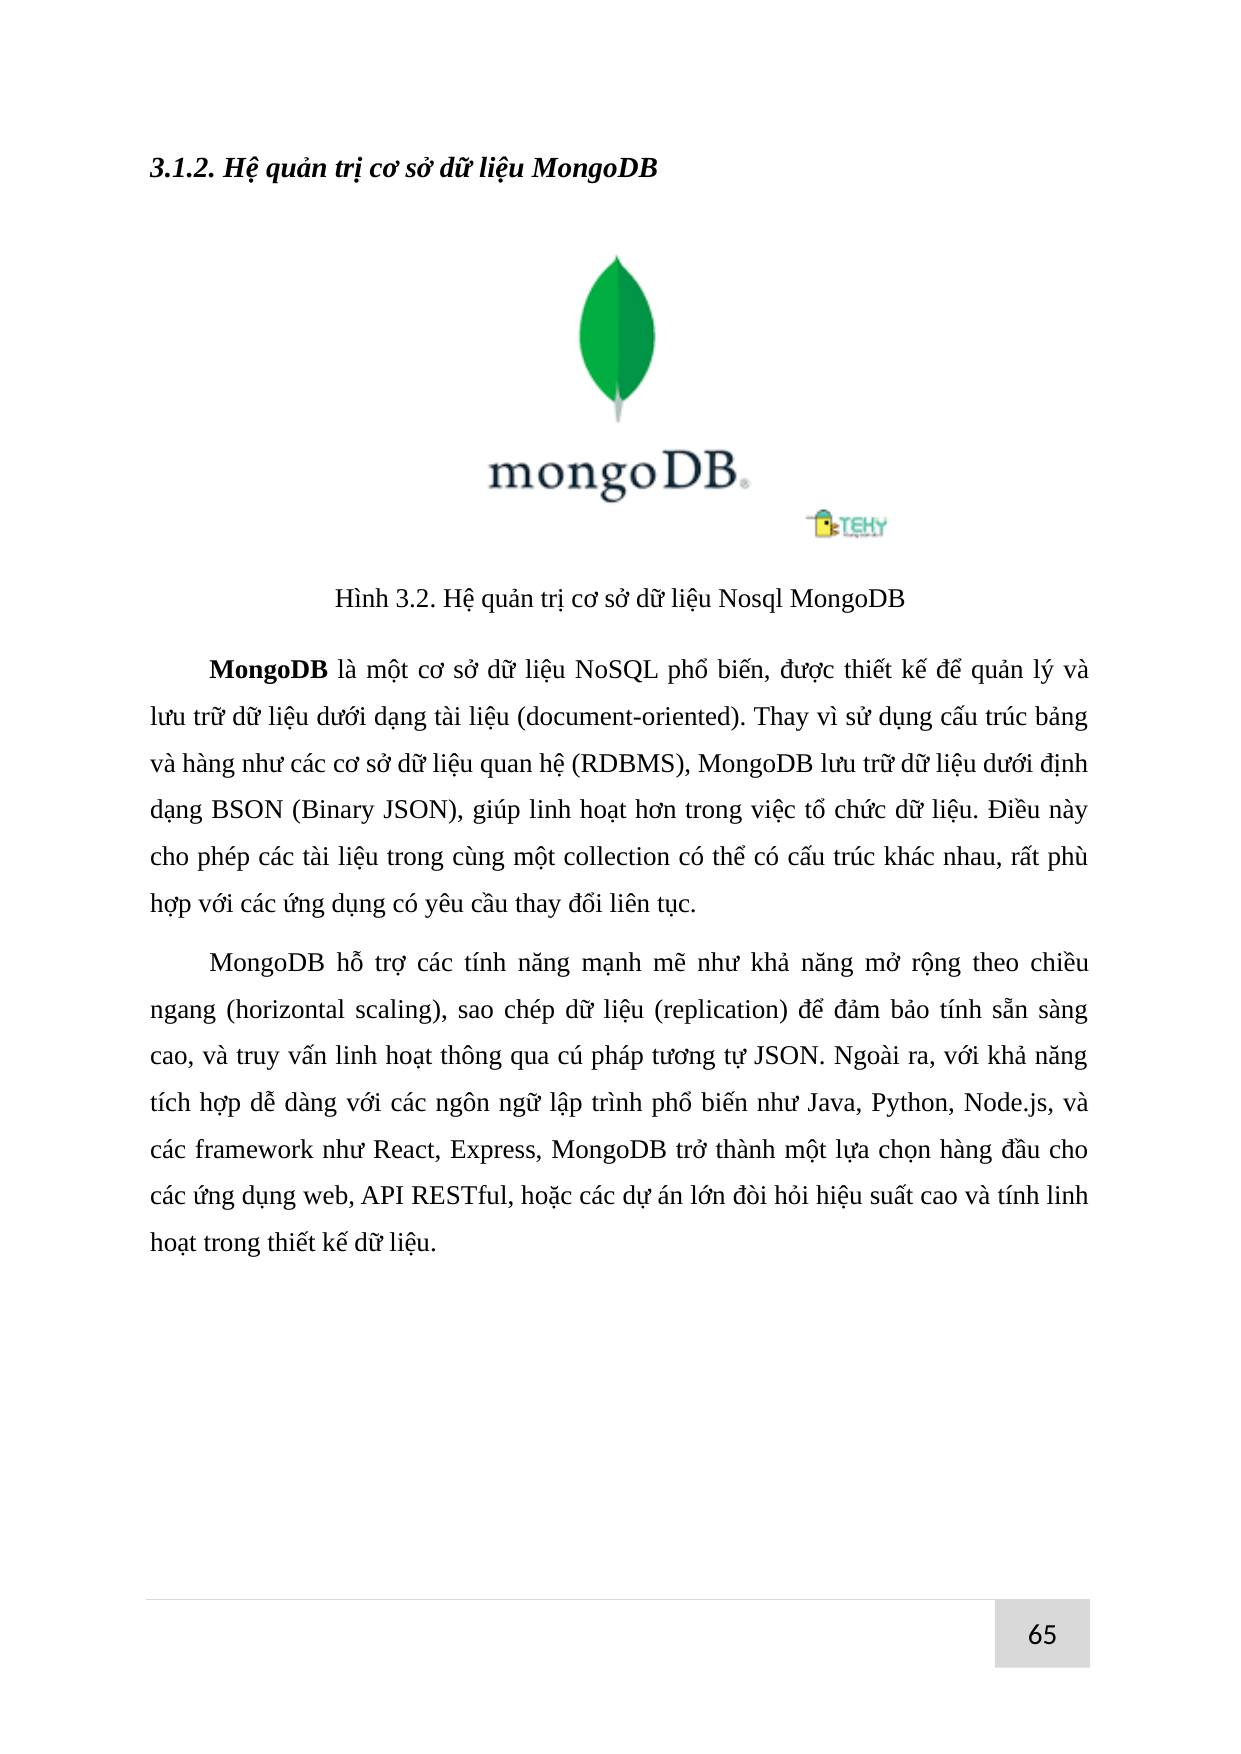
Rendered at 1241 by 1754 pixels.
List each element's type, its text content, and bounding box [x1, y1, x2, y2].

text MongoDB là một cơ sở dữ liệu NoSQL phổ biến, được thiết kế để quản lý và lưu trữ dữ liệu dưới dạng tài liệu (document-oriented). Thay vì sử dụng cấu trúc bảng và hàng như các cơ sở dữ liệu quan hệ (RDBMS), MongoDB lưu trữ dữ liệu dưới định dạng BSON (Binary JSON), giúp linh hoạt hơn trong việc tổ chức dữ liệu. Điều này cho phép các tài liệu trong cùng một collection có thể có cấu trúc khác nhau, rất phù hợp với các ứng dụng có yêu cầu thay đổi liên tục. [150, 653, 1090, 918]
text MongoDB hỗ trợ các tính năng mạnh mẽ như khả năng mở rộng theo chiều ngang (horizontal scaling), sao chép dữ liệu (replication) để đảm bảo tính sẵn sàng cao, và truy vấn linh hoạt thông qua cú pháp tương tự JSON. Ngoài ra, với khả năng tích hợp dễ dàng với các ngôn ngữ lập trình phổ biến như Java, Python, Node.js, và các framework như React, Express, MongoDB trở thành một lựa chọn hàng đầu cho các ứng dụng web, API RESTful, hoặc các dự án lớn đòi hỏi hiệu suất cao và tính linh hoạt trong thiết kế dữ liệu. [150, 946, 1090, 1257]
picture [351, 212, 889, 544]
text Hệ quản trị cơ sở dữ liệu MongoDB [150, 150, 1090, 183]
text Hình 3.2. Hệ quản trị cơ sở dữ liệu Nosql MongoDB [150, 582, 1090, 613]
